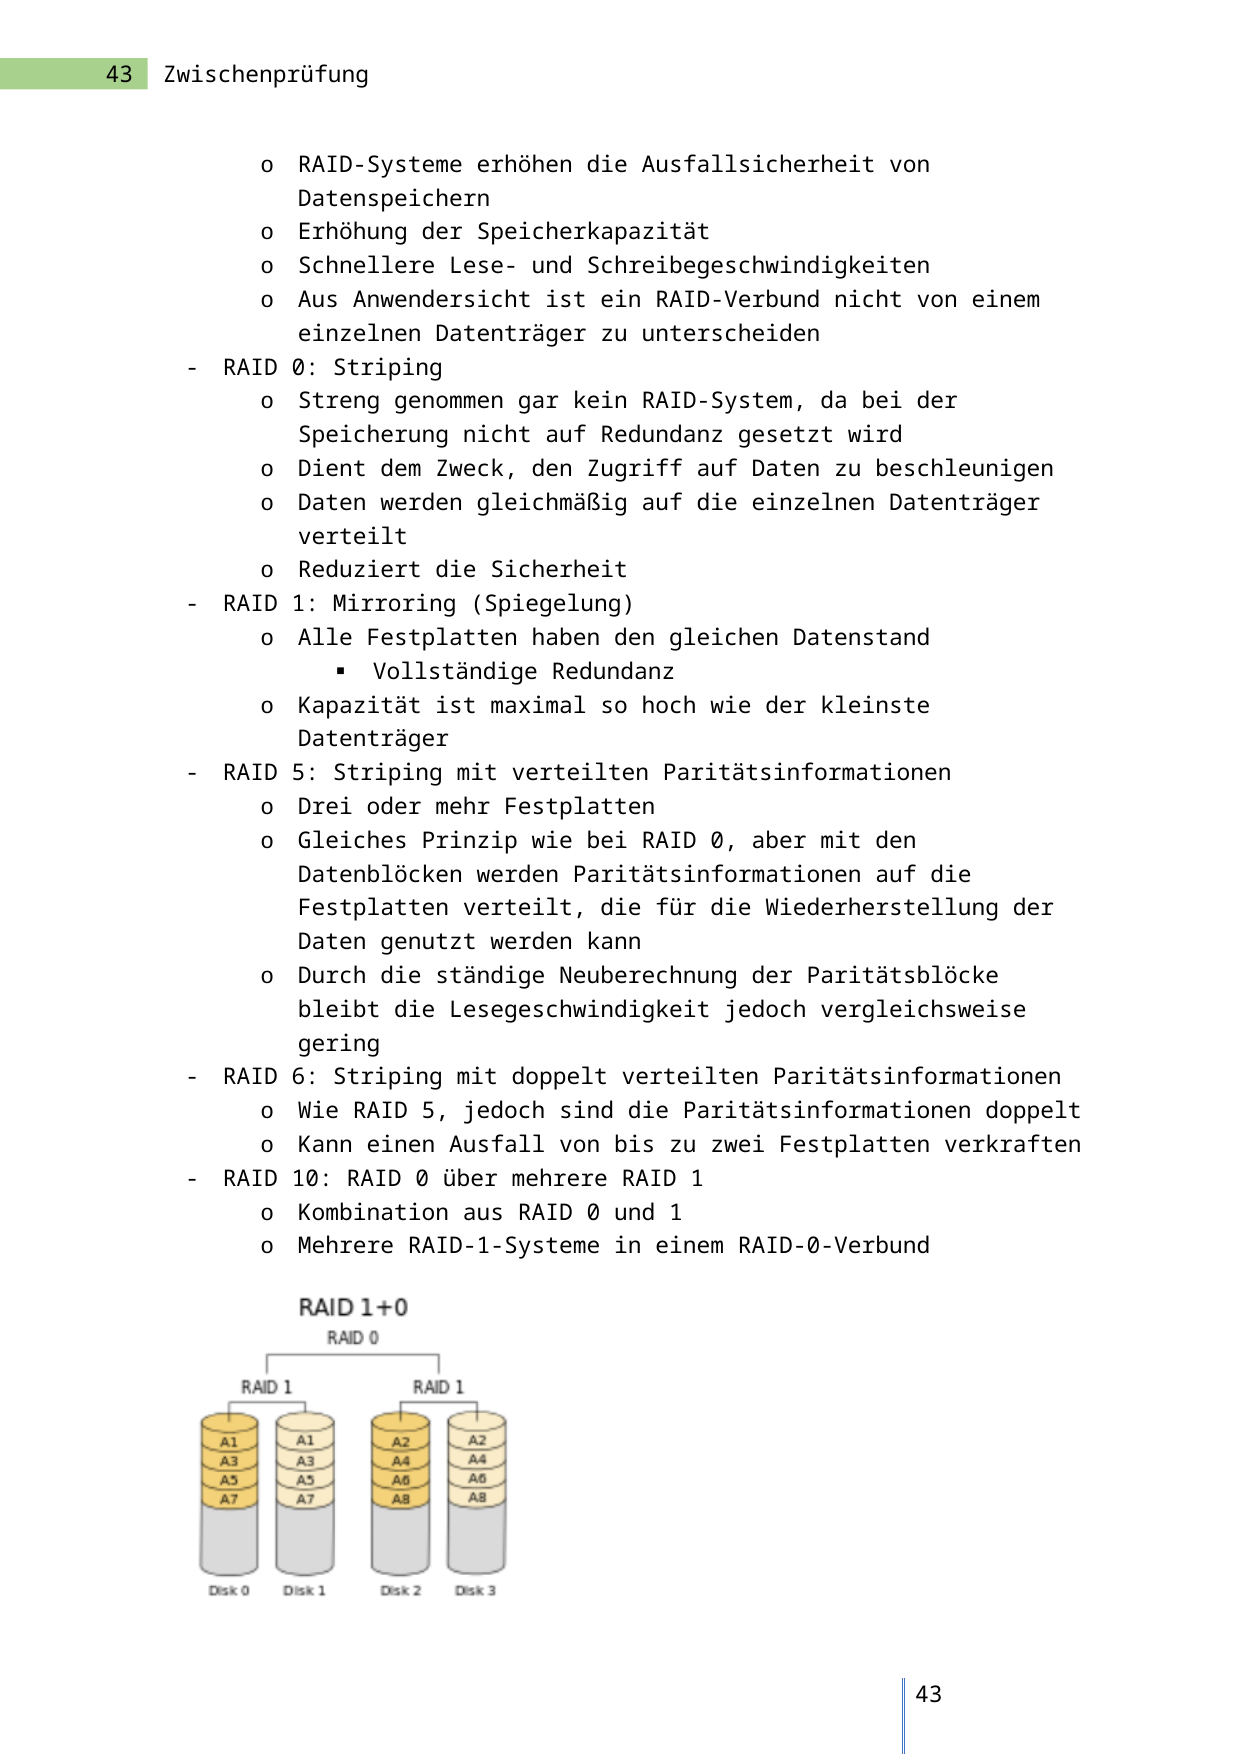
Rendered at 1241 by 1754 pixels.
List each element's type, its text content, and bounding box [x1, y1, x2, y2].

list Vollständige Redundanz [335, 655, 1093, 686]
list Kann einen Ausfall von bis zu zwei Festplatten verkraften [260, 1128, 1093, 1159]
list Mehrere RAID-1-Systeme in einem RAID-0-Verbund [260, 1229, 1093, 1261]
list RAID 1: Mirroring (Spiegelung) [185, 587, 1093, 618]
list Drei oder mehr Festplatten [260, 790, 1093, 821]
list RAID 0: Striping [185, 351, 1093, 382]
list Dient dem Zweck, den Zugriff auf Daten zu beschleunigen [260, 452, 1093, 483]
list Aus Anwendersicht ist ein RAID-Verbund nicht von einem einzelnen Datenträger zu unterscheiden [260, 283, 1093, 348]
list Schnellere Lese- und Schreibegeschwindigkeiten [260, 249, 1093, 280]
list Kombination aus RAID 0 und 1 [260, 1195, 1093, 1227]
list RAID 5: Striping mit verteilten Paritätsinformationen [185, 756, 1093, 787]
list Kapazität ist maximal so hoch wie der kleinste Datenträger [260, 688, 1093, 754]
list RAID-Systeme erhöhen die Ausfallsicherheit von Datenspeichern [260, 148, 1093, 213]
list Wie RAID 5, jedoch sind die Paritätsinformationen doppelt [260, 1094, 1093, 1125]
list Streng genommen gar kein RAID-System, da bei der Speicherung nicht auf Redundanz gesetzt wird [260, 384, 1093, 449]
list Reduziert die Sicherheit [260, 553, 1093, 585]
list Durch die ständige Neuberechnung der Paritätsblöcke bleibt die Lesegeschwindigkeit jedoch vergleichsweise gering [260, 959, 1093, 1058]
list Erhöhung der Speicherkapazität [260, 215, 1093, 247]
list Gleiches Prinzip wie bei RAID 0, aber mit den Datenblöcken werden Paritätsinformationen auf die Festplatten verteilt, die für die Wiederherstellung der Daten genutzt werden kann [260, 824, 1093, 956]
list RAID 6: Striping mit doppelt verteilten Paritätsinformationen [185, 1060, 1093, 1091]
list RAID 10: RAID 0 über mehrere RAID 1 [185, 1162, 1093, 1193]
list Daten werden gleichmäßig auf die einzelnen Datenträger verteilt [260, 486, 1093, 551]
picture [147, 1279, 562, 1620]
list Alle Festplatten haben den gleichen Datenstand [260, 621, 1093, 652]
